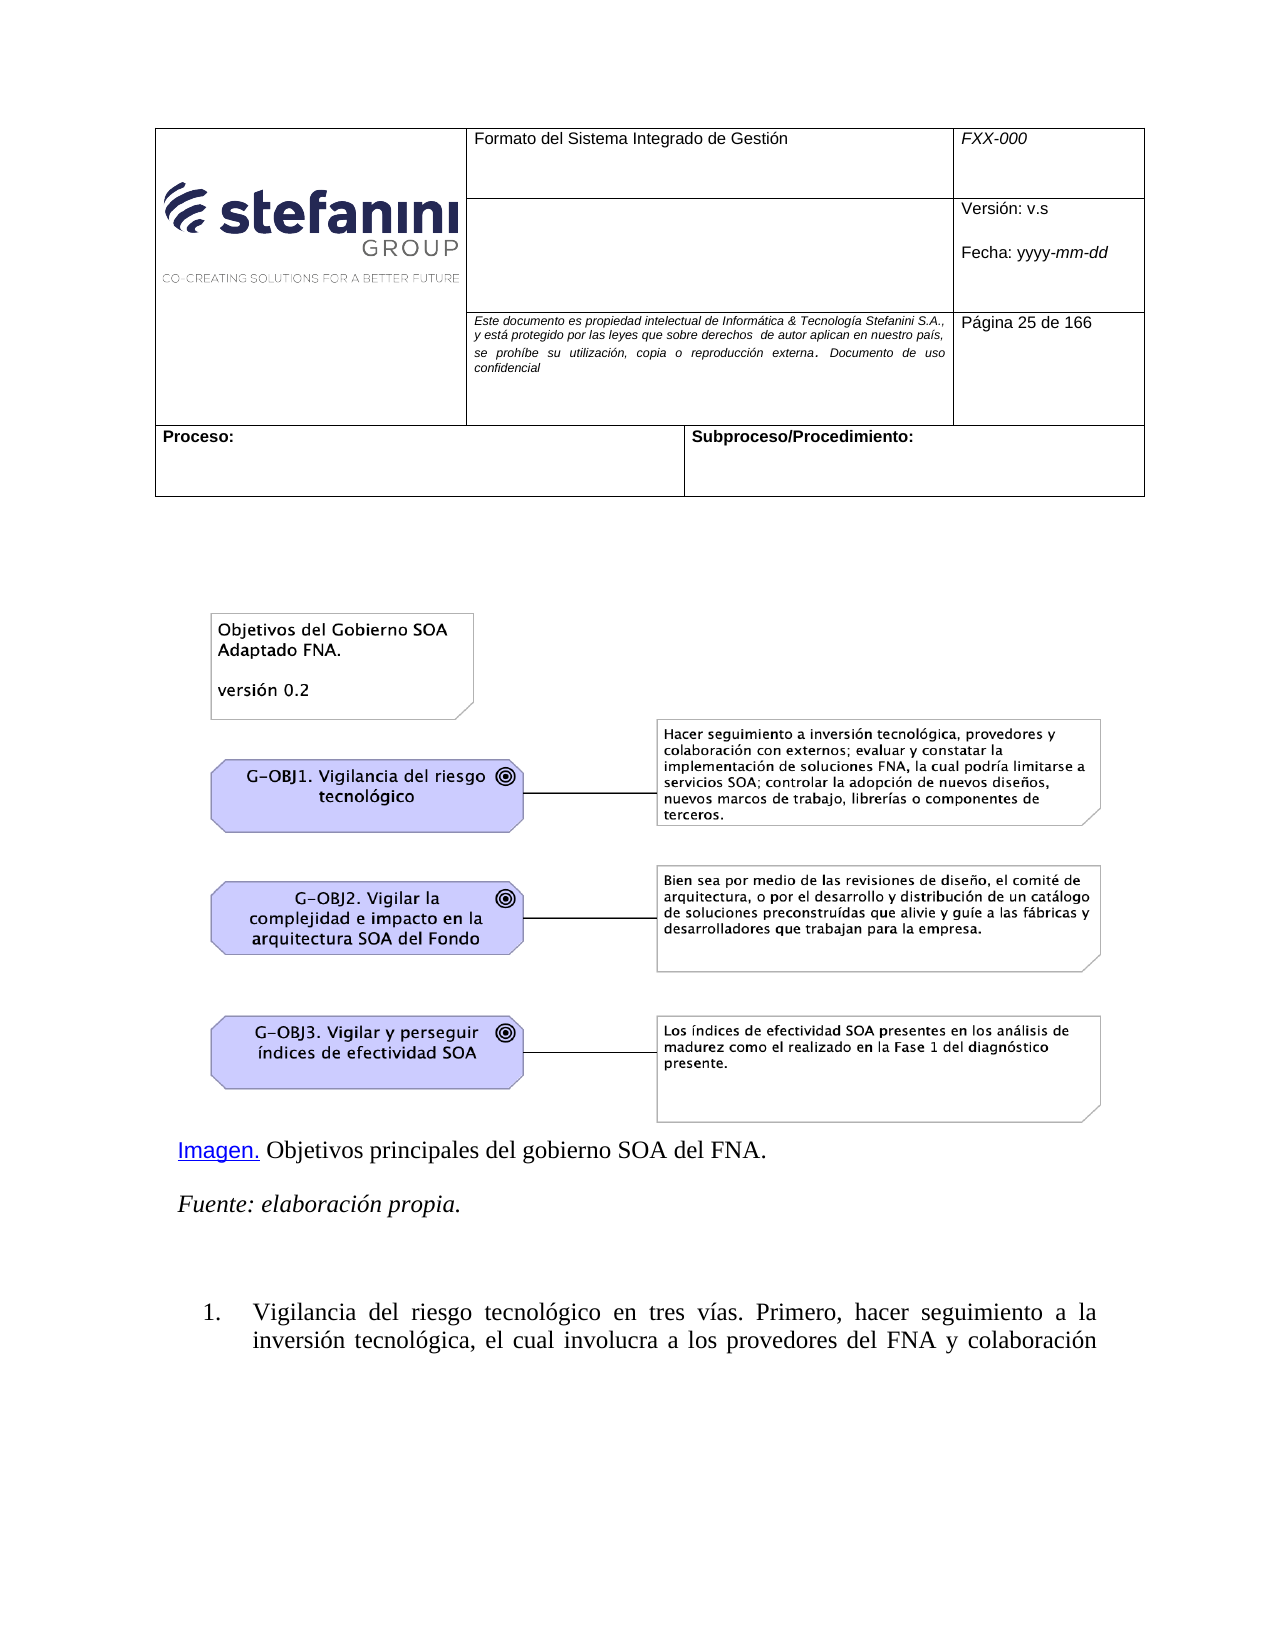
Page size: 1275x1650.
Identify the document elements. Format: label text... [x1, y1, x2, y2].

picture [196, 599, 1115, 1136]
text Fuente: elaboración propia. [177, 1189, 1098, 1218]
list Vigilancia del riesgo tecnológico en tres vías. Primero, hacer seguimiento a la inversión tecnológica, el cual involucra a los provedores del FNA y colaboración con externos; segundo, evaluar y constatar la implementación de herramientas de software, la cual podría limitarse a servicios SOA; y finalmente, controlar la adopción de nuevos diseños, nuevos marcos de trabajo, librerías o componentes de terceros. [202, 1297, 1098, 1354]
picture [162, 182, 460, 286]
